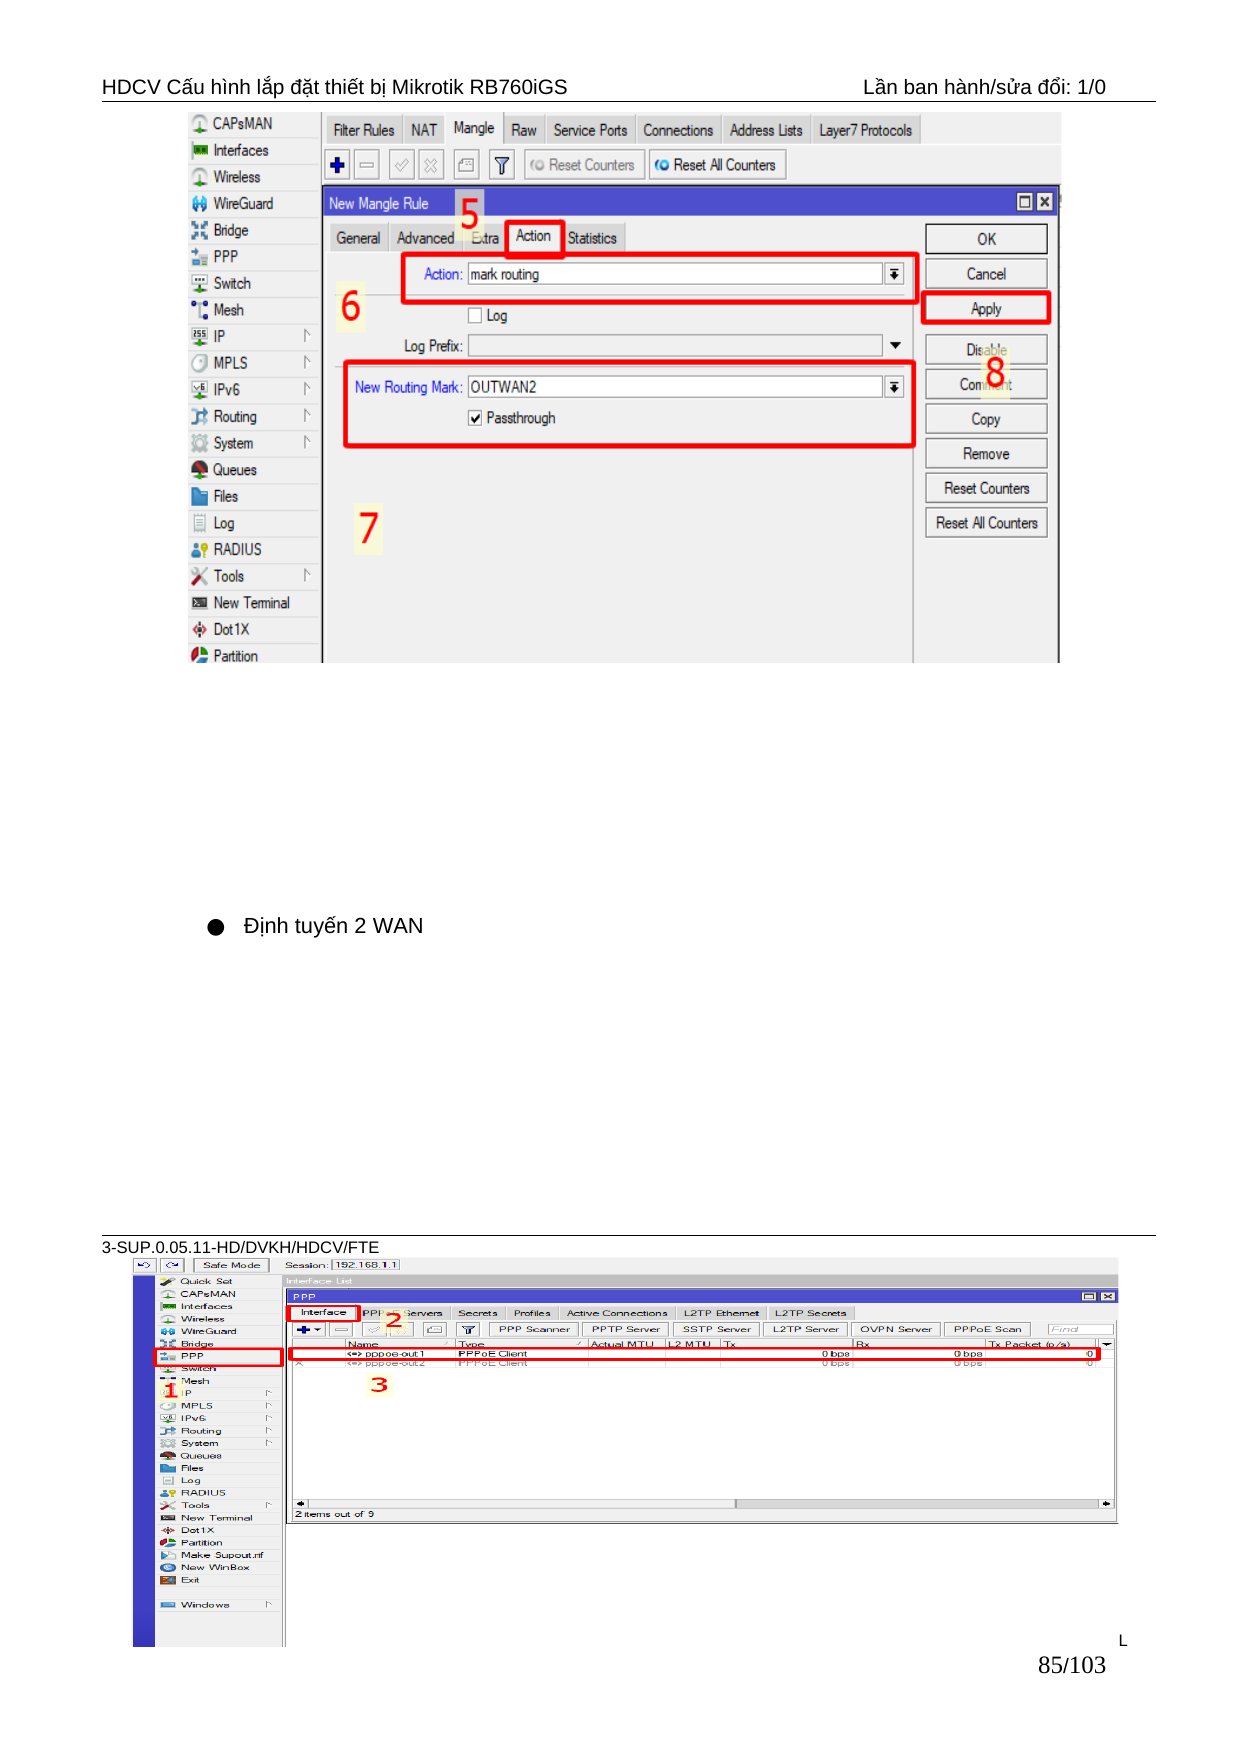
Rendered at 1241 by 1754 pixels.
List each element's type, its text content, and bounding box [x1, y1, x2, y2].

picture [188, 112, 1062, 663]
picture [131, 1257, 1119, 1647]
list Định tuyến 2 WAN [206, 901, 1118, 946]
